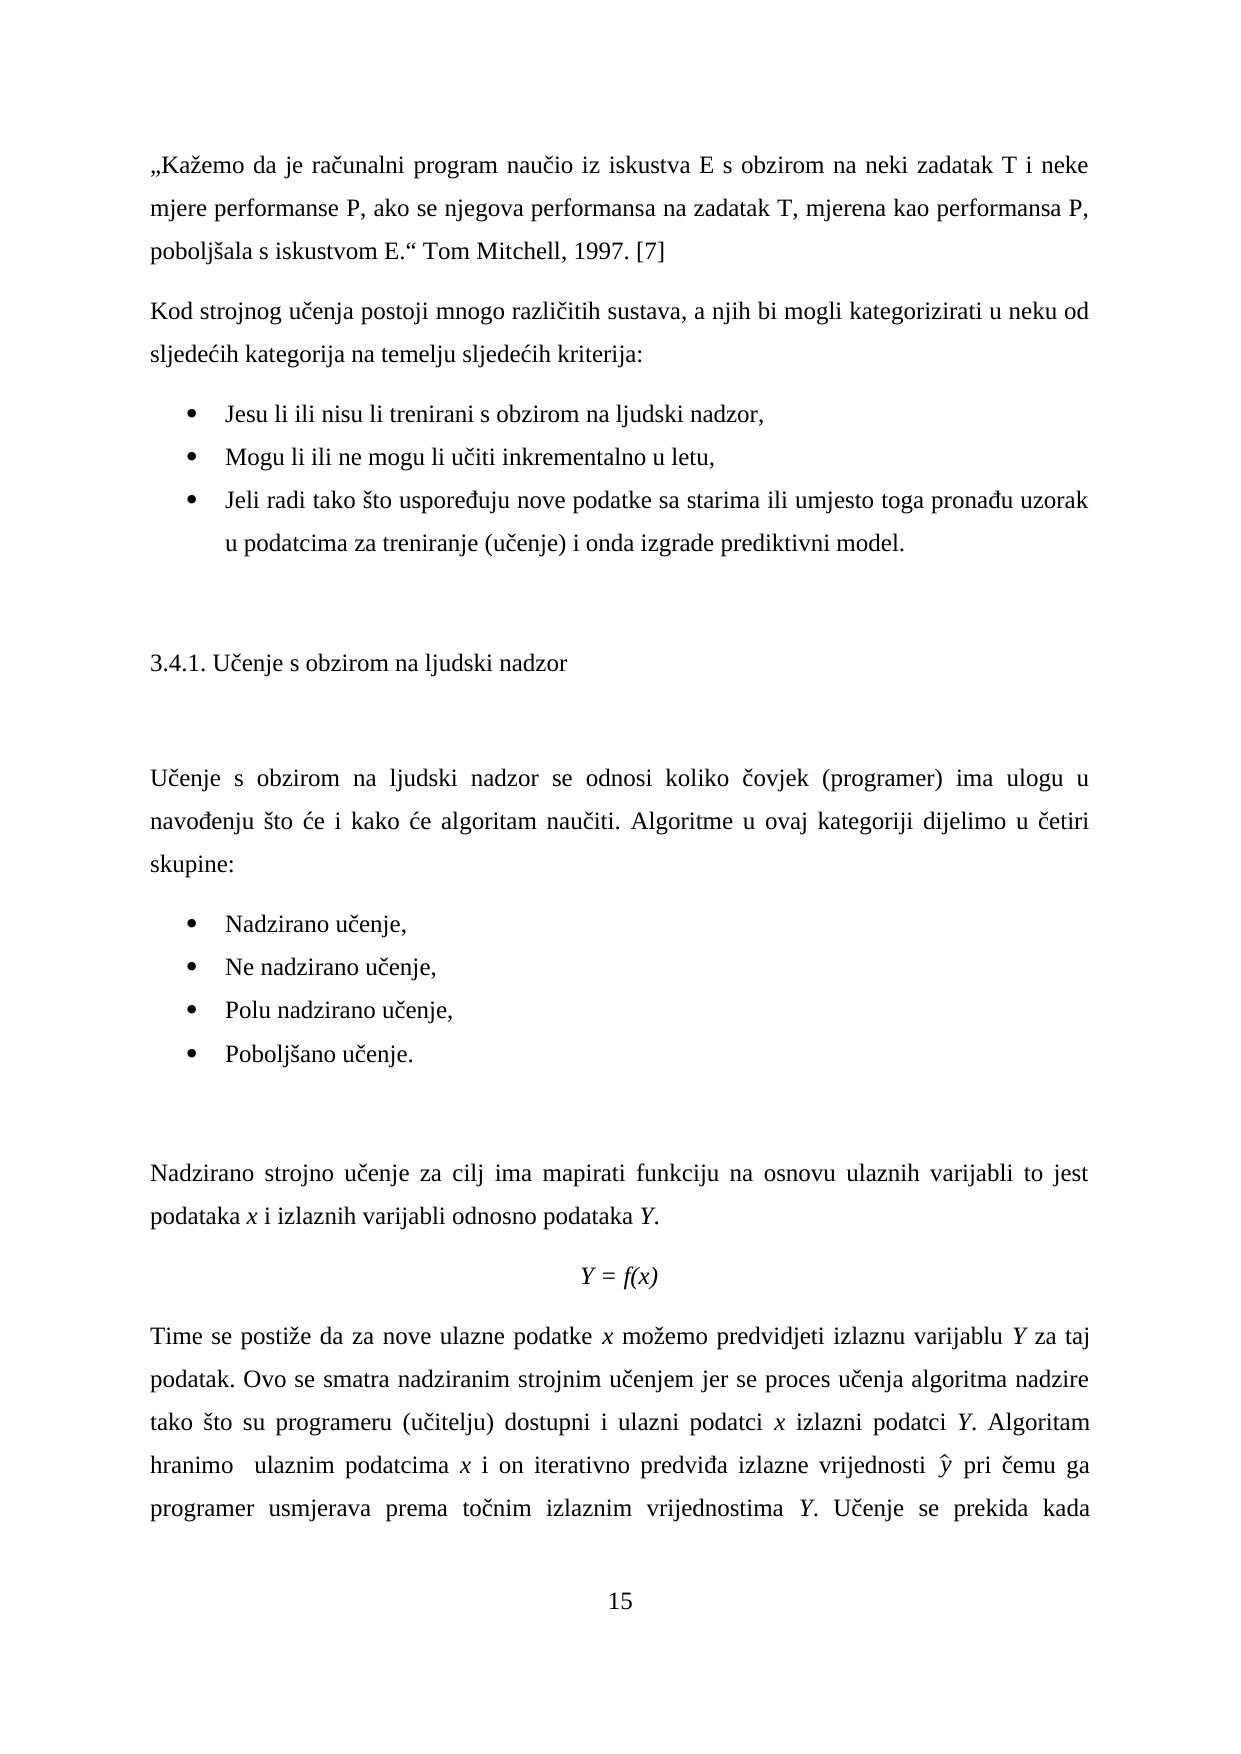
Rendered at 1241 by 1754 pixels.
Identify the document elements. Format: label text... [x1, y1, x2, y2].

list Polu nadzirano učenje, [187, 996, 1090, 1024]
text Učenje s obzirom na ljudski nadzor se odnosi koliko čovjek (programer) ima ulogu u navođenju što će i kako će algoritam naučiti. Algoritme u ovaj kategoriji dijelimo u četiri skupine: [150, 763, 1090, 878]
list Mogu li ili ne mogu li učiti inkrementalno u letu, [187, 442, 1090, 471]
text Nadzirano strojno učenje za cilj ima mapirati funkciju na osnovu ulaznih varijabli to jest podataka x i izlaznih varijabli odnosno podataka Y. [150, 1158, 1090, 1230]
list Nadzirano učenje, [187, 909, 1090, 938]
text Y = f(x) [150, 1261, 1090, 1290]
list Jeli radi tako što uspoređuju nove podatke sa starima ili umjesto toga pronađu uzorak u podatcima za treniranje (učenje) i onda izgrade prediktivni model. [187, 485, 1090, 557]
text „Kažemo da je računalni program naučio iz iskustva E s obzirom na neki zadatak T i neke mjere performanse P, ako se njegova performansa na zadatak T, mjerena kao performansa P, poboljšala s iskustvom E.“ Tom Mitchell, 1997. [7] [150, 150, 1090, 265]
subtitle Učenje s obzirom na ljudski nadzor [150, 648, 1090, 677]
list Jesu li ili nisu li trenirani s obzirom na ljudski nadzor, [187, 399, 1090, 428]
list Ne nadzirano učenje, [187, 952, 1090, 981]
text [150, 1321, 1090, 1522]
list Poboljšano učenje. [187, 1039, 1090, 1067]
text Kod strojnog učenja postoji mnogo različitih sustava, a njih bi mogli kategorizirati u neku od sljedećih kategorija na temelju sljedećih kriterija: [150, 296, 1090, 368]
